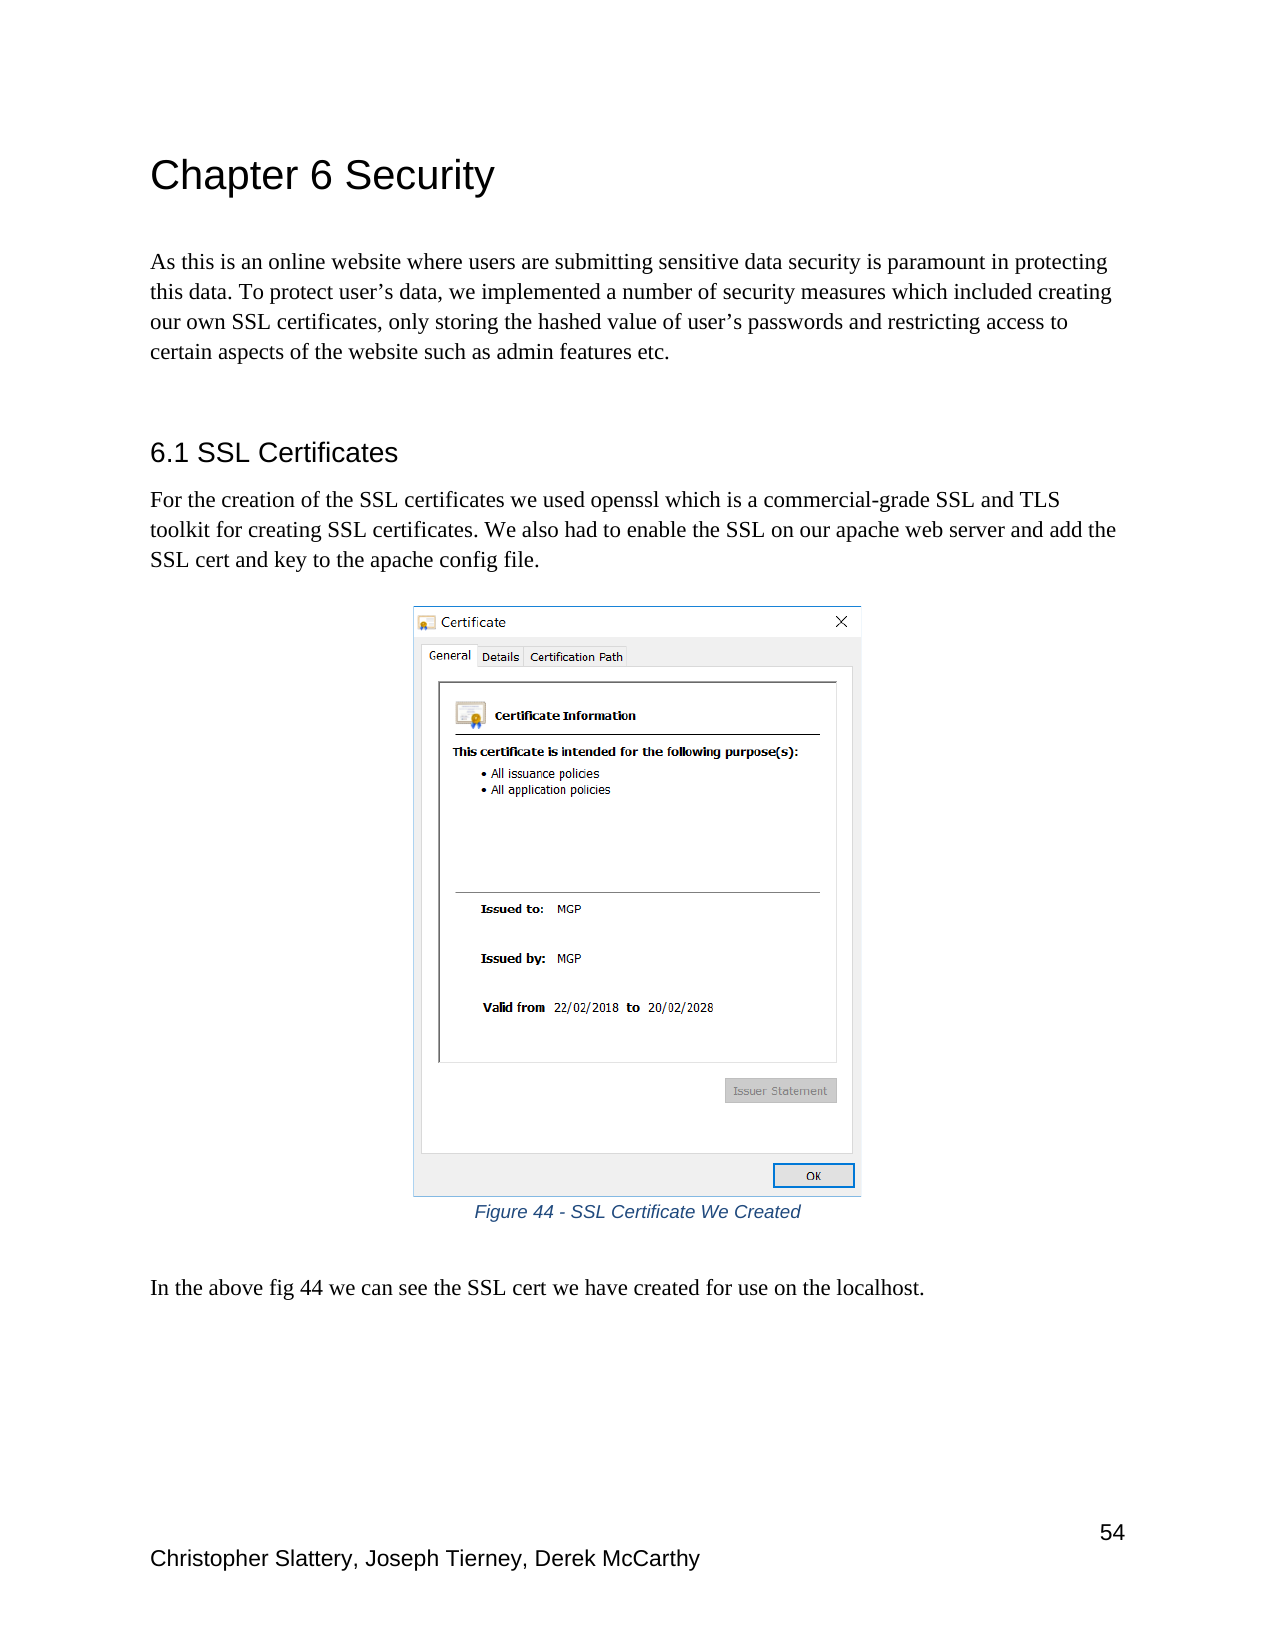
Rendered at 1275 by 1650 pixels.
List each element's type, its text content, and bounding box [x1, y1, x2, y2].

text For the creation of the SSL certificates we used openssl which is a commercial-grade SSL and TLS toolkit for creating SSL certificates. We also had to enable the SSL on our apache web server and add the SSL cert and key to the apache config file. [150, 486, 1125, 573]
picture [413, 606, 862, 1197]
subtitle 6.1 SSL Certificates [150, 436, 1125, 469]
text In the above fig 44 we can see the SSL cert we have created for use on the localhost. [150, 1273, 1125, 1300]
text As this is an online website where users are submitting sensitive data security is paramount in protecting this data. To protect user’s data, we implemented a number of security measures which included creating our own SSL certificates, only storing the hashed value of user’s passwords and restricting access to certain aspects of the website such as admin features etc. [150, 248, 1125, 365]
subtitle Chapter 6 Security [150, 150, 1125, 198]
